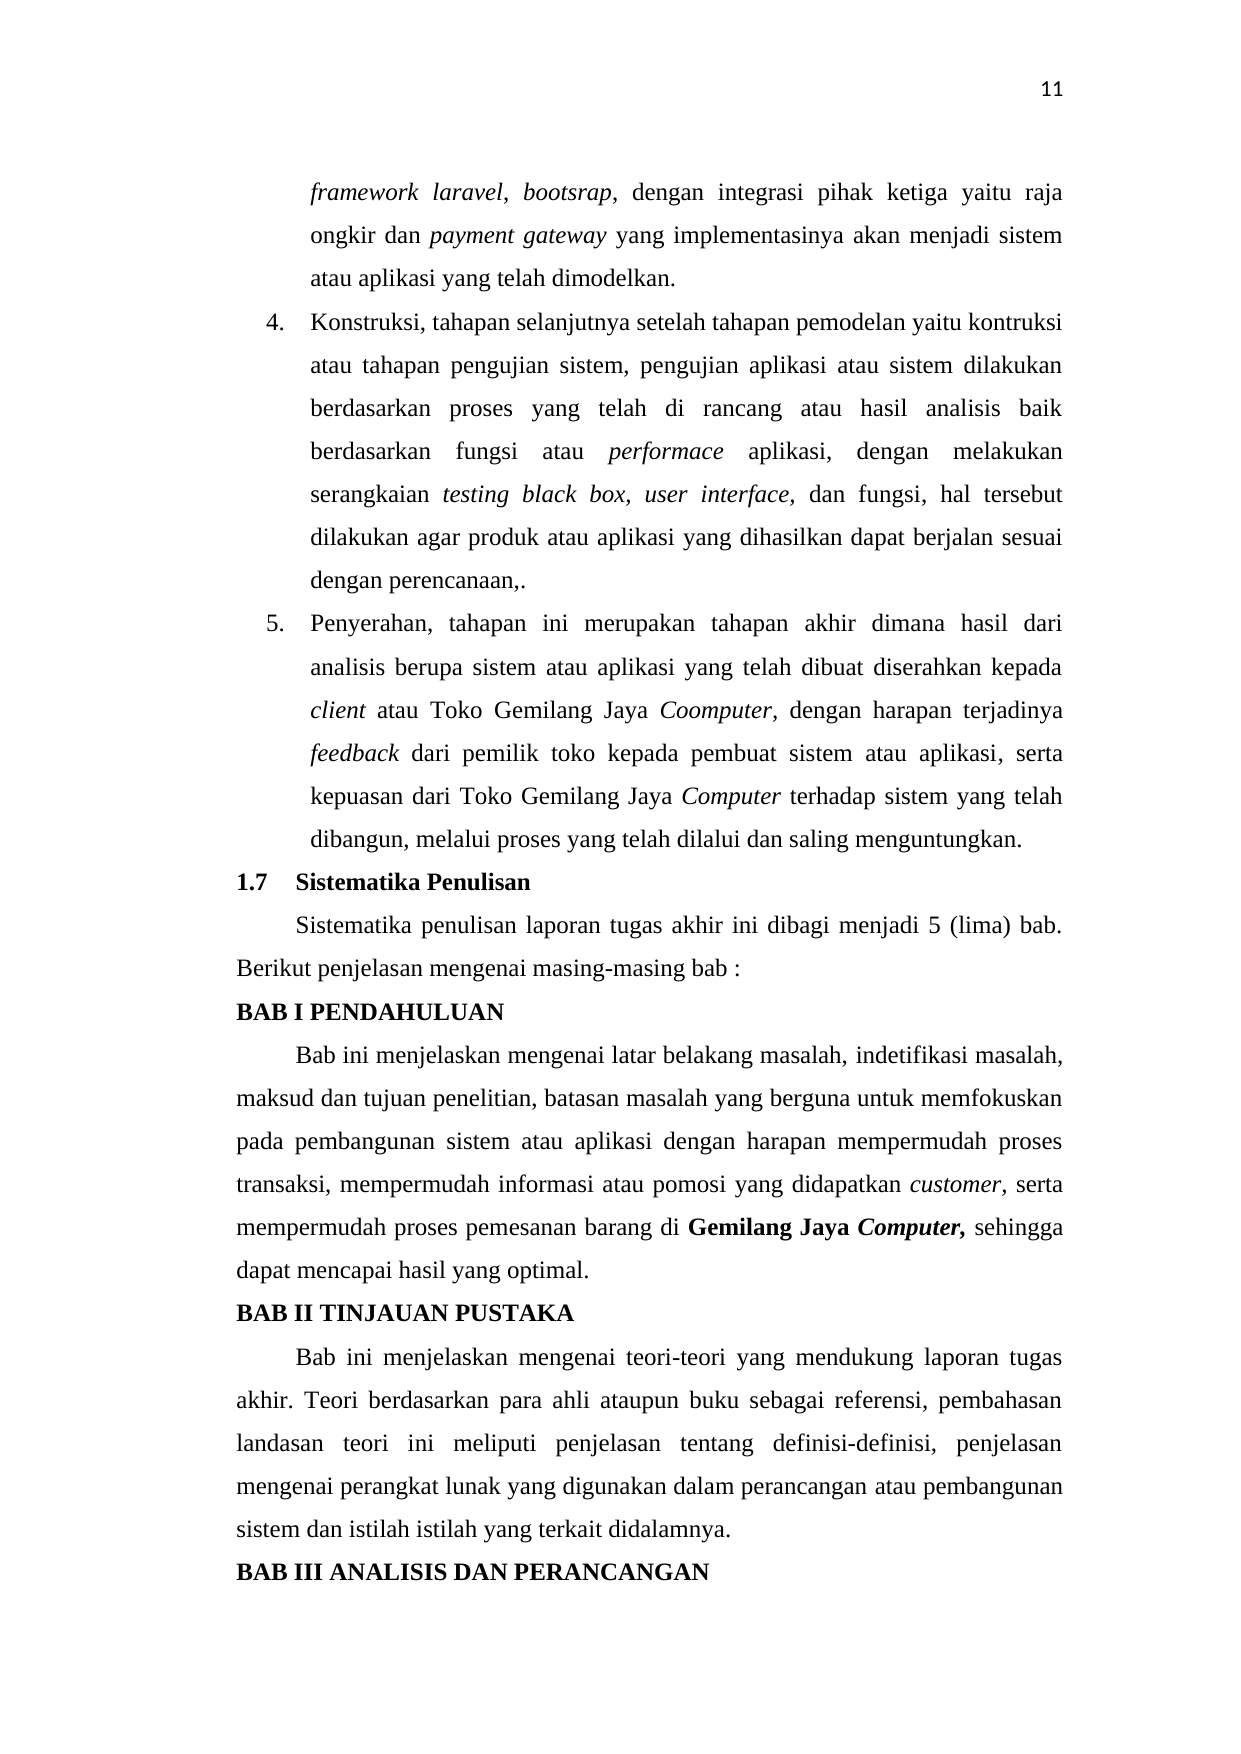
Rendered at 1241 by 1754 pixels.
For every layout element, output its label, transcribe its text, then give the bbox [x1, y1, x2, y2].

text 4. Konstruksi, tahapan selanjutnya setelah tahapan pemodelan yaitu kontruksi atau tahapan pengujian sistem, pengujian aplikasi atau sistem dilakukan berdasarkan proses yang telah di rancang atau hasil analisis baik berdasarkan fungsi atau performace aplikasi, dengan melakukan serangkaian testing black box, user interface, dan fungsi, hal tersebut dilakukan agar produk atau aplikasi yang dihasilkan dapat berjalan sesuai dengan perencanaan,. [266, 307, 1063, 594]
text BAB II TINJAUAN PUSTAKA [236, 1298, 1063, 1327]
subtitle Sistematika Penulisan [236, 867, 1063, 896]
text 5. Penyerahan, tahapan ini merupakan tahapan akhir dimana hasil dari analisis berupa sistem atau aplikasi yang telah dibuat diserahkan kepada client atau Toko Gemilang Jaya Coomputer, dengan harapan terjadinya feedback dari pemilik toko kepada pembuat sistem atau aplikasi, serta kepuasan dari Toko Gemilang Jaya Computer terhadap sistem yang telah dibangun, melalui proses yang telah dilalui dan saling menguntungkan. [266, 608, 1063, 853]
text BAB III ANALISIS DAN PERANCANGAN [236, 1557, 1063, 1586]
text BAB I PENDAHULUAN [236, 997, 1063, 1025]
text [266, 177, 1063, 292]
text Sistematika penulisan laporan tugas akhir ini dibagi menjadi 5 (lima) bab. Berikut penjelasan mengenai masing-masing bab : [236, 910, 1063, 982]
text Bab ini menjelaskan mengenai latar belakang masalah, indetifikasi masalah, maksud dan tujuan penelitian, batasan masalah yang berguna untuk memfokuskan pada pembangunan sistem atau aplikasi dengan harapan mempermudah proses transaksi, mempermudah informasi atau pomosi yang didapatkan customer, serta mempermudah proses pemesanan barang di Gemilang Jaya Computer, sehingga dapat mencapai hasil yang optimal. [236, 1040, 1063, 1284]
text Bab ini menjelaskan mengenai teori-teori yang mendukung laporan tugas akhir. Teori berdasarkan para ahli ataupun buku sebagai referensi, pembahasan landasan teori ini meliputi penjelasan tentang definisi-definisi, penjelasan mengenai perangkat lunak yang digunakan dalam perancangan atau pembangunan sistem dan istilah istilah yang terkait didalamnya. [236, 1342, 1063, 1543]
